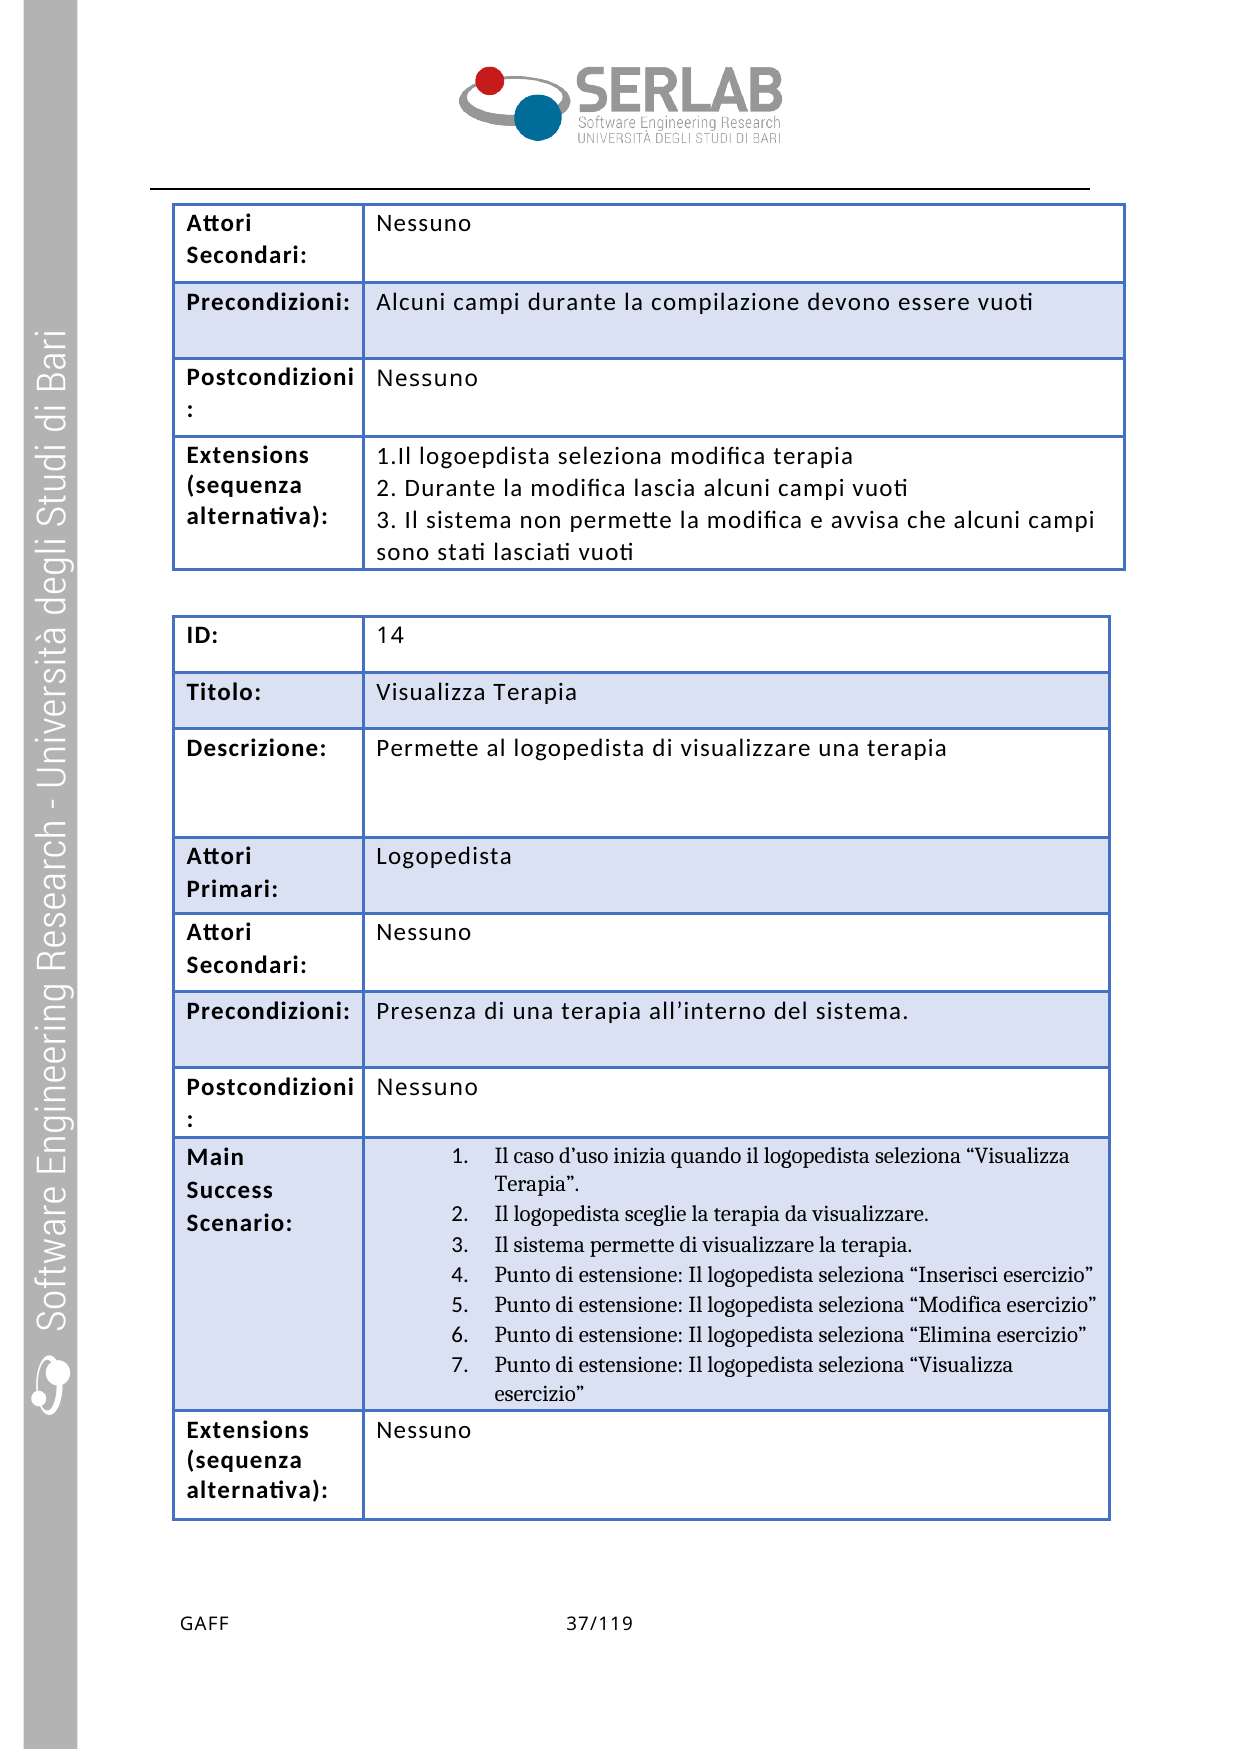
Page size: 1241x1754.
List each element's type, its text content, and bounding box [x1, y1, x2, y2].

picture [23, 0, 78, 1749]
table_header ID: [175, 618, 362, 671]
table_cell Postcondizioni: [175, 360, 362, 435]
table_cell Extensions (sequenza alternativa): [175, 1412, 362, 1518]
table_cell Precondizioni: [175, 284, 362, 357]
table_cell Main Success Scenario: [175, 1139, 362, 1409]
table_cell Extensions (sequenza alternativa): [175, 438, 362, 568]
table_cell Il caso d’uso inizia quando il logopedista seleziona “Visualizza Terapia”. Il logopedista sceglie la terapia da visualizzare. Il sistema permette di visualizzare la terapia. Punto di estensione: Il logopedista seleziona “Inserisci esercizio” Punto di estensione: Il logopedista seleziona “Modifica esercizio” Punto di estensione: Il logopedista seleziona “Elimina esercizio” Punto di estensione: Il logopedista seleziona “Visualizza esercizio” [365, 1139, 1108, 1409]
table_cell Permette al logopedista di visualizzare una terapia [365, 730, 1108, 836]
table_cell Nessuno [365, 206, 1123, 281]
table_cell 1.Il logoepdista seleziona modifica terapia 2. Durante la modifica lascia alcuni campi vuoti 3. Il sistema non permette la modifica e avvisa che alcuni campi sono stati lasciati vuoti [365, 438, 1123, 568]
table_cell Presenza di una terapia all’interno del sistema. [365, 993, 1108, 1066]
table_cell Attori Primari: [175, 839, 362, 912]
table_cell Attori Secondari: [175, 915, 362, 990]
table_cell Descrizione: [175, 730, 362, 836]
table_cell Precondizioni: [175, 993, 362, 1066]
table_header 14 [365, 618, 1108, 671]
table_cell Postcondizioni: [175, 1069, 362, 1136]
picture [455, 65, 785, 145]
table_cell Visualizza Terapia [365, 674, 1108, 727]
table_cell Attori Secondari: [175, 206, 362, 281]
table_cell Titolo: [175, 674, 362, 727]
table_cell Nessuno [365, 1412, 1108, 1518]
table_cell Alcuni campi durante la compilazione devono essere vuoti [365, 284, 1123, 357]
table_cell Nessuno [365, 1069, 1108, 1136]
table_cell Logopedista [365, 839, 1108, 912]
table_cell Nessuno [365, 360, 1123, 435]
table_cell Nessuno [365, 915, 1108, 990]
